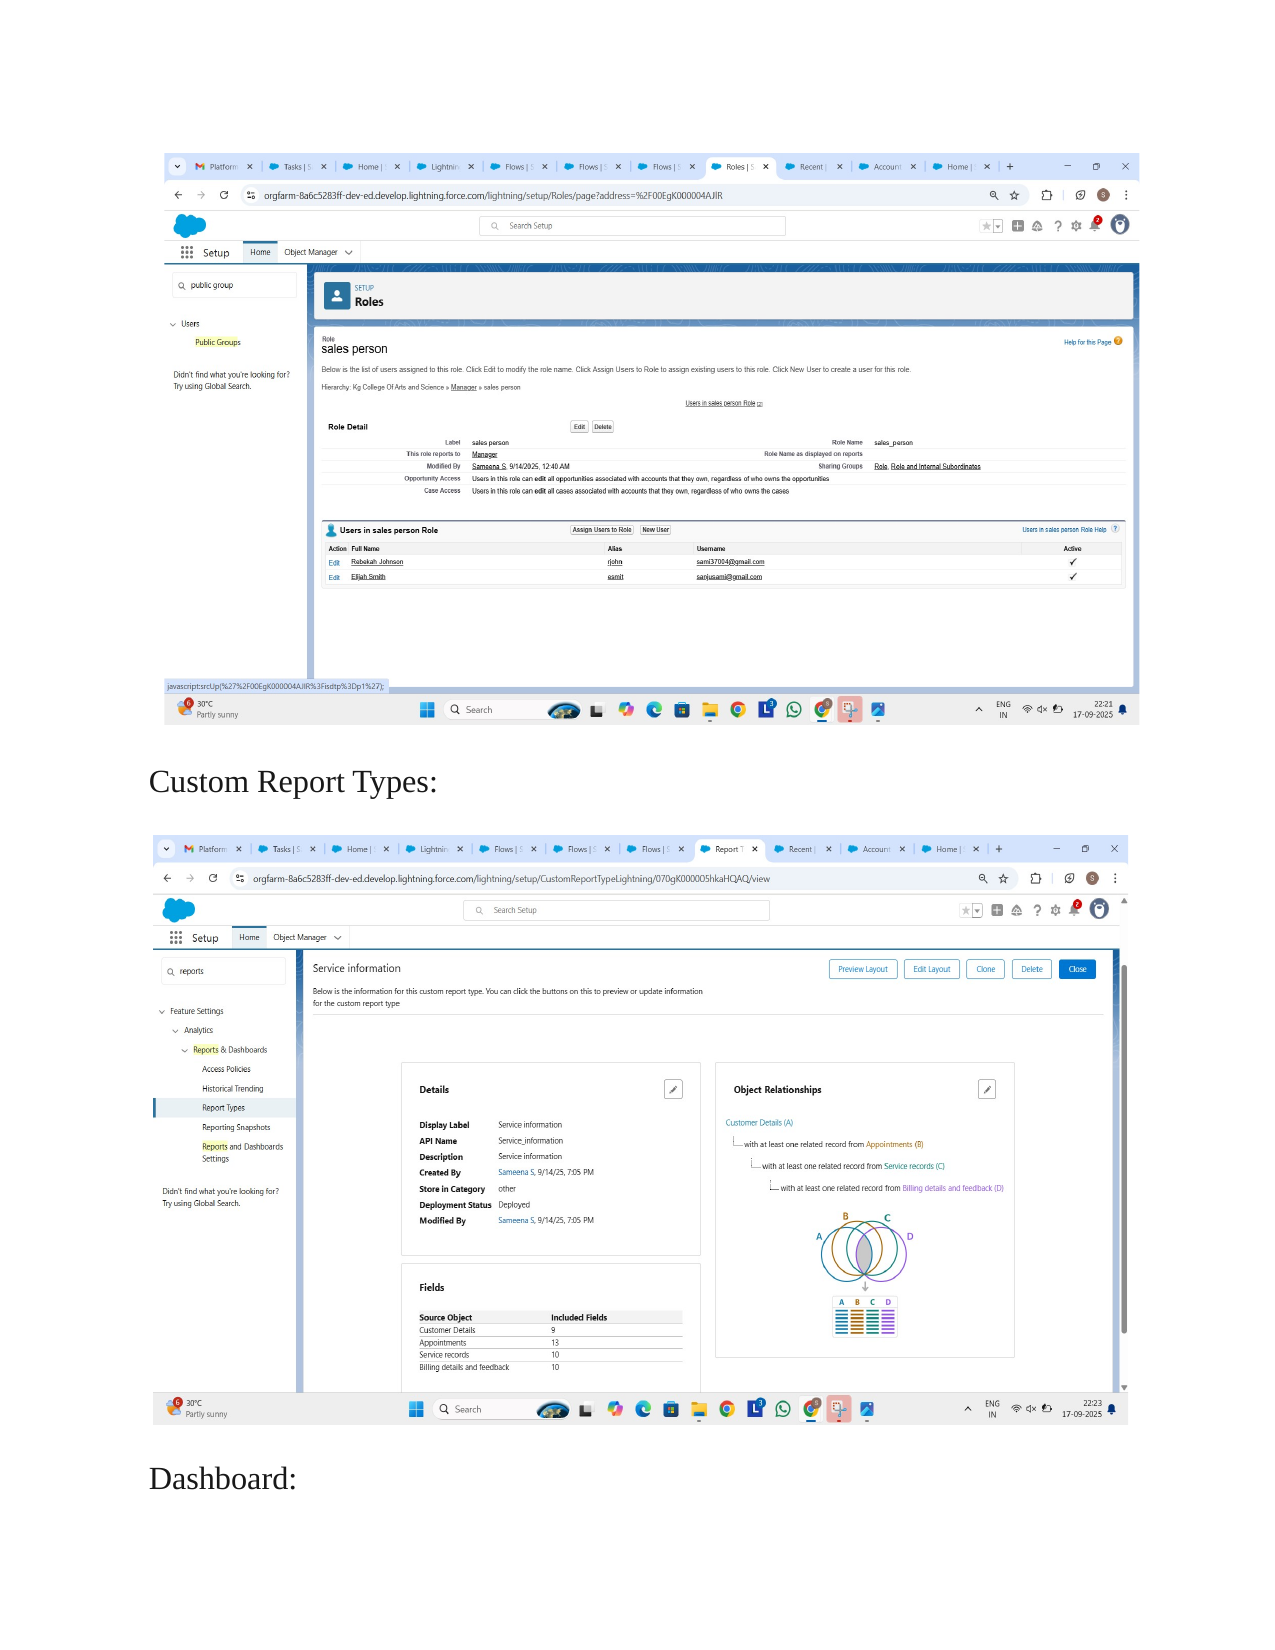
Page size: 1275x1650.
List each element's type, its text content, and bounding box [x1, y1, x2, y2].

text Dashboard: [148, 1459, 1143, 1496]
text Custom Report Types: [148, 763, 1143, 800]
picture [153, 835, 1129, 1425]
picture [164, 153, 1140, 725]
